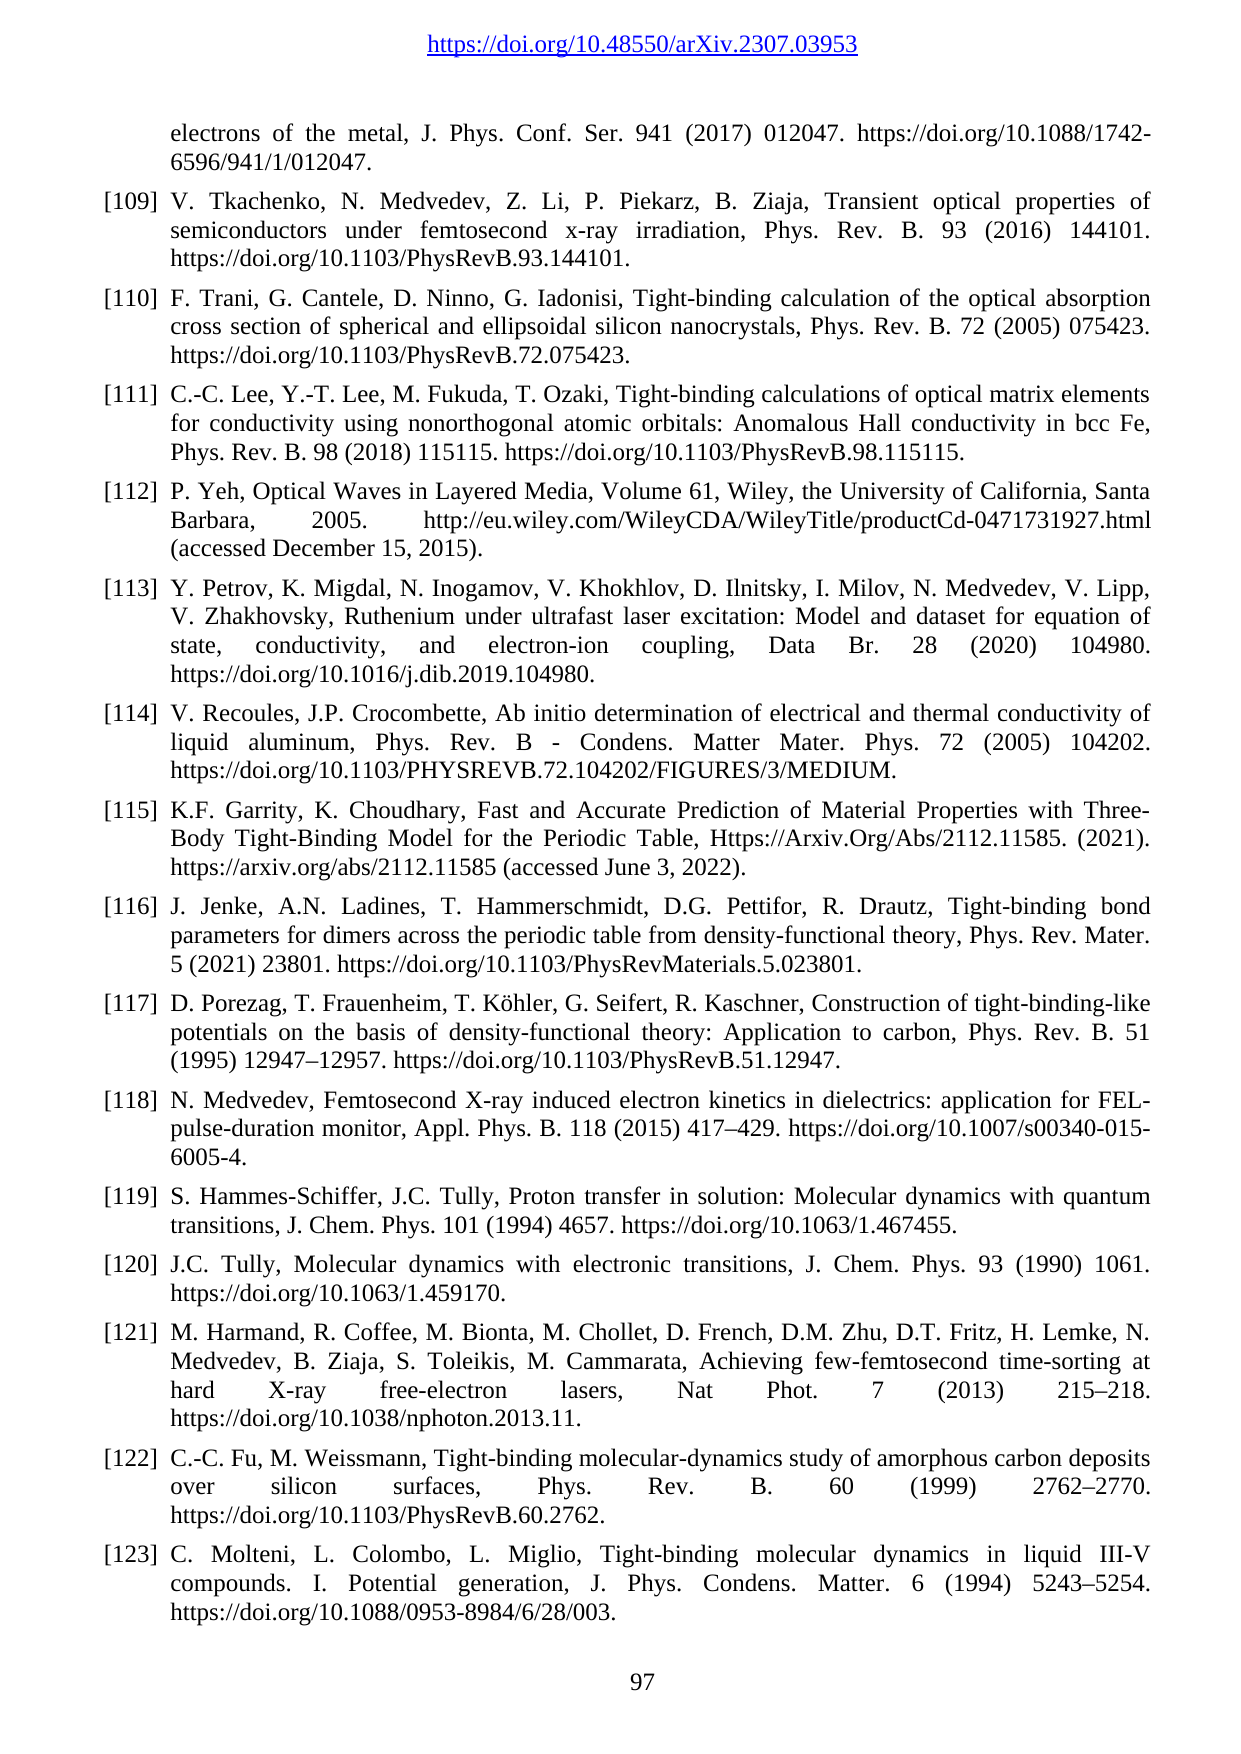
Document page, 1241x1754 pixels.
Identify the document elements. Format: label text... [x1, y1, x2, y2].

text [120] J.C. Tully, Molecular dynamics with electronic transitions, J. Chem. Phys. 93 (1990) 1061. https://doi.org/10.1063/1.459170. [103, 1249, 1152, 1307]
text [117] D. Porezag, T. Frauenheim, T. Köhler, G. Seifert, R. Kaschner, Construction of tight-binding-like potentials on the basis of density-functional theory: Application to carbon, Phys. Rev. B. 51 (1995) 12947–12957. https://doi.org/10.1103/PhysRevB.51.12947. [103, 988, 1152, 1074]
text [112] P. Yeh, Optical Waves in Layered Media, Volume 61, Wiley, the University of California, Santa Barbara, 2005. http://eu.wiley.com/WileyCDA/WileyTitle/productCd-0471731927.html (accessed December 15, 2015). [103, 476, 1152, 562]
text [114] V. Recoules, J.P. Crocombette, Ab initio determination of electrical and thermal conductivity of liquid aluminum, Phys. Rev. B - Condens. Matter Mater. Phys. 72 (2005) 104202. https://doi.org/10.1103/PHYSREVB.72.104202/FIGURES/3/MEDIUM. [103, 698, 1152, 784]
text [110] F. Trani, G. Cantele, D. Ninno, G. Iadonisi, Tight-binding calculation of the optical absorption cross section of spherical and ellipsoidal silicon nanocrystals, Phys. Rev. B. 72 (2005) 075423. https://doi.org/10.1103/PhysRevB.72.075423. [103, 283, 1152, 369]
text [116] J. Jenke, A.N. Ladines, T. Hammerschmidt, D.G. Pettifor, R. Drautz, Tight-binding bond parameters for dimers across the periodic table from density-functional theory, Phys. Rev. Mater. 5 (2021) 23801. https://doi.org/10.1103/PhysRevMaterials.5.023801. [103, 891, 1152, 978]
text [119] S. Hammes-Schiffer, J.C. Tully, Proton transfer in solution: Molecular dynamics with quantum transitions, J. Chem. Phys. 101 (1994) 4657. https://doi.org/10.1063/1.467455. [103, 1181, 1152, 1239]
text [109] V. Tkachenko, N. Medvedev, Z. Li, P. Piekarz, B. Ziaja, Transient optical properties of semiconductors under femtosecond x-ray irradiation, Phys. Rev. B. 93 (2016) 144101. https://doi.org/10.1103/PhysRevB.93.144101. [103, 186, 1152, 272]
text [115] K.F. Garrity, K. Choudhary, Fast and Accurate Prediction of Material Properties with Three-Body Tight-Binding Model for the Periodic Table, Https://Arxiv.Org/Abs/2112.11585. (2021). https://arxiv.org/abs/2112.11585 (accessed June 3, 2022). [103, 795, 1152, 881]
text [113] Y. Petrov, K. Migdal, N. Inogamov, V. Khokhlov, D. Ilnitsky, I. Milov, N. Medvedev, V. Lipp, V. Zhakhovsky, Ruthenium under ultrafast laser excitation: Model and dataset for equation of state, conductivity, and electron-ion coupling, Data Br. 28 (2020) 104980. https://doi.org/10.1016/j.dib.2019.104980. [103, 573, 1152, 688]
text [121] M. Harmand, R. Coffee, M. Bionta, M. Chollet, D. French, D.M. Zhu, D.T. Fritz, H. Lemke, N. Medvedev, B. Ziaja, S. Toleikis, M. Cammarata, Achieving few-femtosecond time-sorting at hard X-ray free-electron lasers, Nat Phot. 7 (2013) 215–218. https://doi.org/10.1038/nphoton.2013.11. [103, 1317, 1152, 1432]
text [103, 118, 1152, 176]
text [111] C.-C. Lee, Y.-T. Lee, M. Fukuda, T. Ozaki, Tight-binding calculations of optical matrix elements for conductivity using nonorthogonal atomic orbitals: Anomalous Hall conductivity in bcc Fe, Phys. Rev. B. 98 (2018) 115115. https://doi.org/10.1103/PhysRevB.98.115115. [103, 379, 1152, 466]
text [123] C. Molteni, L. Colombo, L. Miglio, Tight-binding molecular dynamics in liquid III-V compounds. I. Potential generation, J. Phys. Condens. Matter. 6 (1994) 5243–5254. https://doi.org/10.1088/0953-8984/6/28/003. [103, 1539, 1152, 1626]
text [118] N. Medvedev, Femtosecond X-ray induced electron kinetics in dielectrics: application for FEL-pulse-duration monitor, Appl. Phys. B. 118 (2015) 417–429. https://doi.org/10.1007/s00340-015-6005-4. [103, 1085, 1152, 1171]
text [122] C.-C. Fu, M. Weissmann, Tight-binding molecular-dynamics study of amorphous carbon deposits over silicon surfaces, Phys. Rev. B. 60 (1999) 2762–2770. https://doi.org/10.1103/PhysRevB.60.2762. [103, 1443, 1152, 1529]
